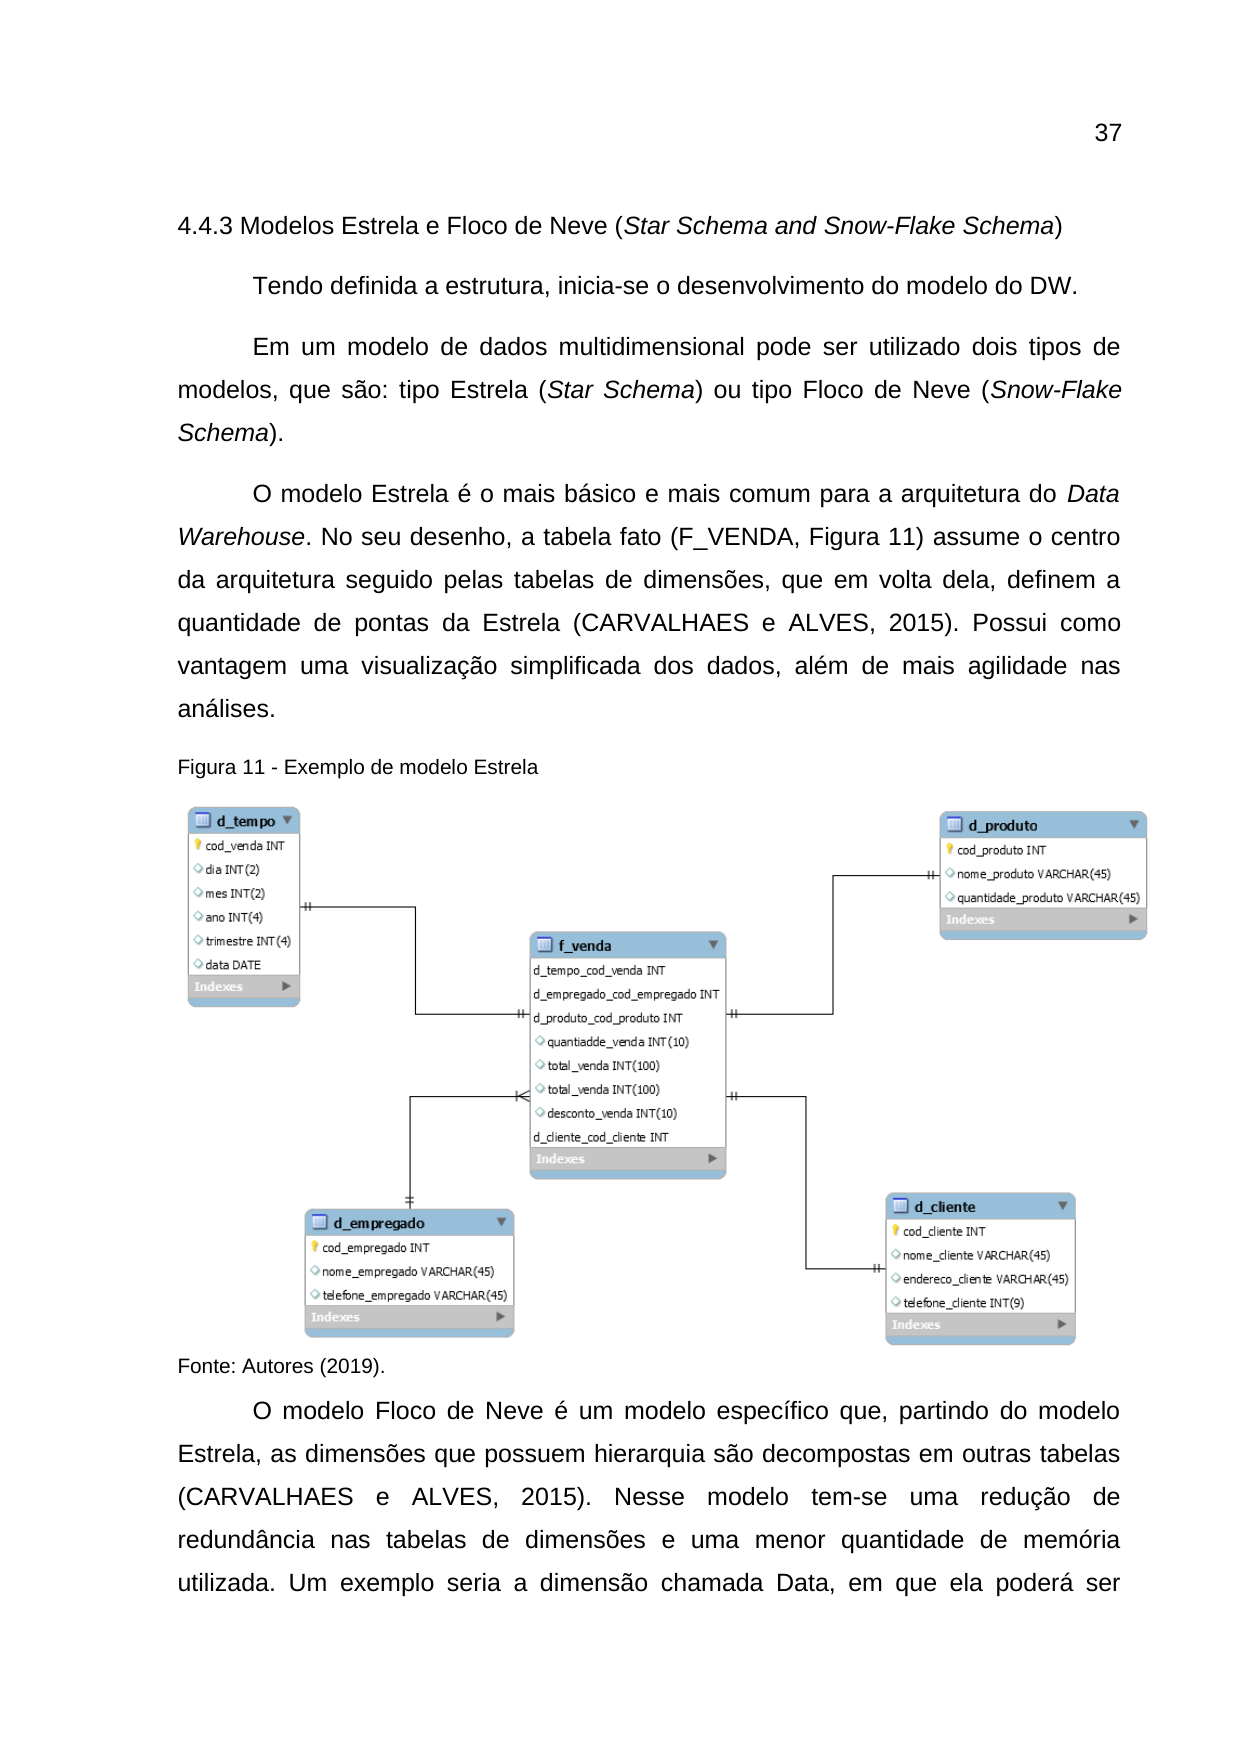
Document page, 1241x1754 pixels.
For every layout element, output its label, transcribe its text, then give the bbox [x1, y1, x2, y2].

subtitle 4.4.3 Modelos Estrela e Floco de Neve (Star Schema and Snow-Flake Schema) [177, 211, 1122, 239]
text Tendo definida a estrutura, inicia-se o desenvolvimento do modelo do DW. [177, 271, 1122, 300]
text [177, 1396, 1122, 1597]
text Fonte: Autores (2019). [177, 1355, 1122, 1378]
picture [177, 796, 1157, 1355]
text Em um modelo de dados multidimensional pode ser utilizado dois tipos de modelos, que são: tipo Estrela (Star Schema) ou tipo Floco de Neve (Snow-Flake Schema). [177, 332, 1122, 447]
text O modelo Estrela é o mais básico e mais comum para a arquitetura do Data Warehouse. No seu desenho, a tabela fato (F_VENDA, Figura 11) assume o centro da arquitetura seguido pelas tabelas de dimensões, que em volta dela, definem a quantidade de pontas da Estrela (CARVALHAES e ALVES, 2015). Possui como vantagem uma visualização simplificada dos dados, além de mais agilidade nas análises. [177, 479, 1122, 723]
